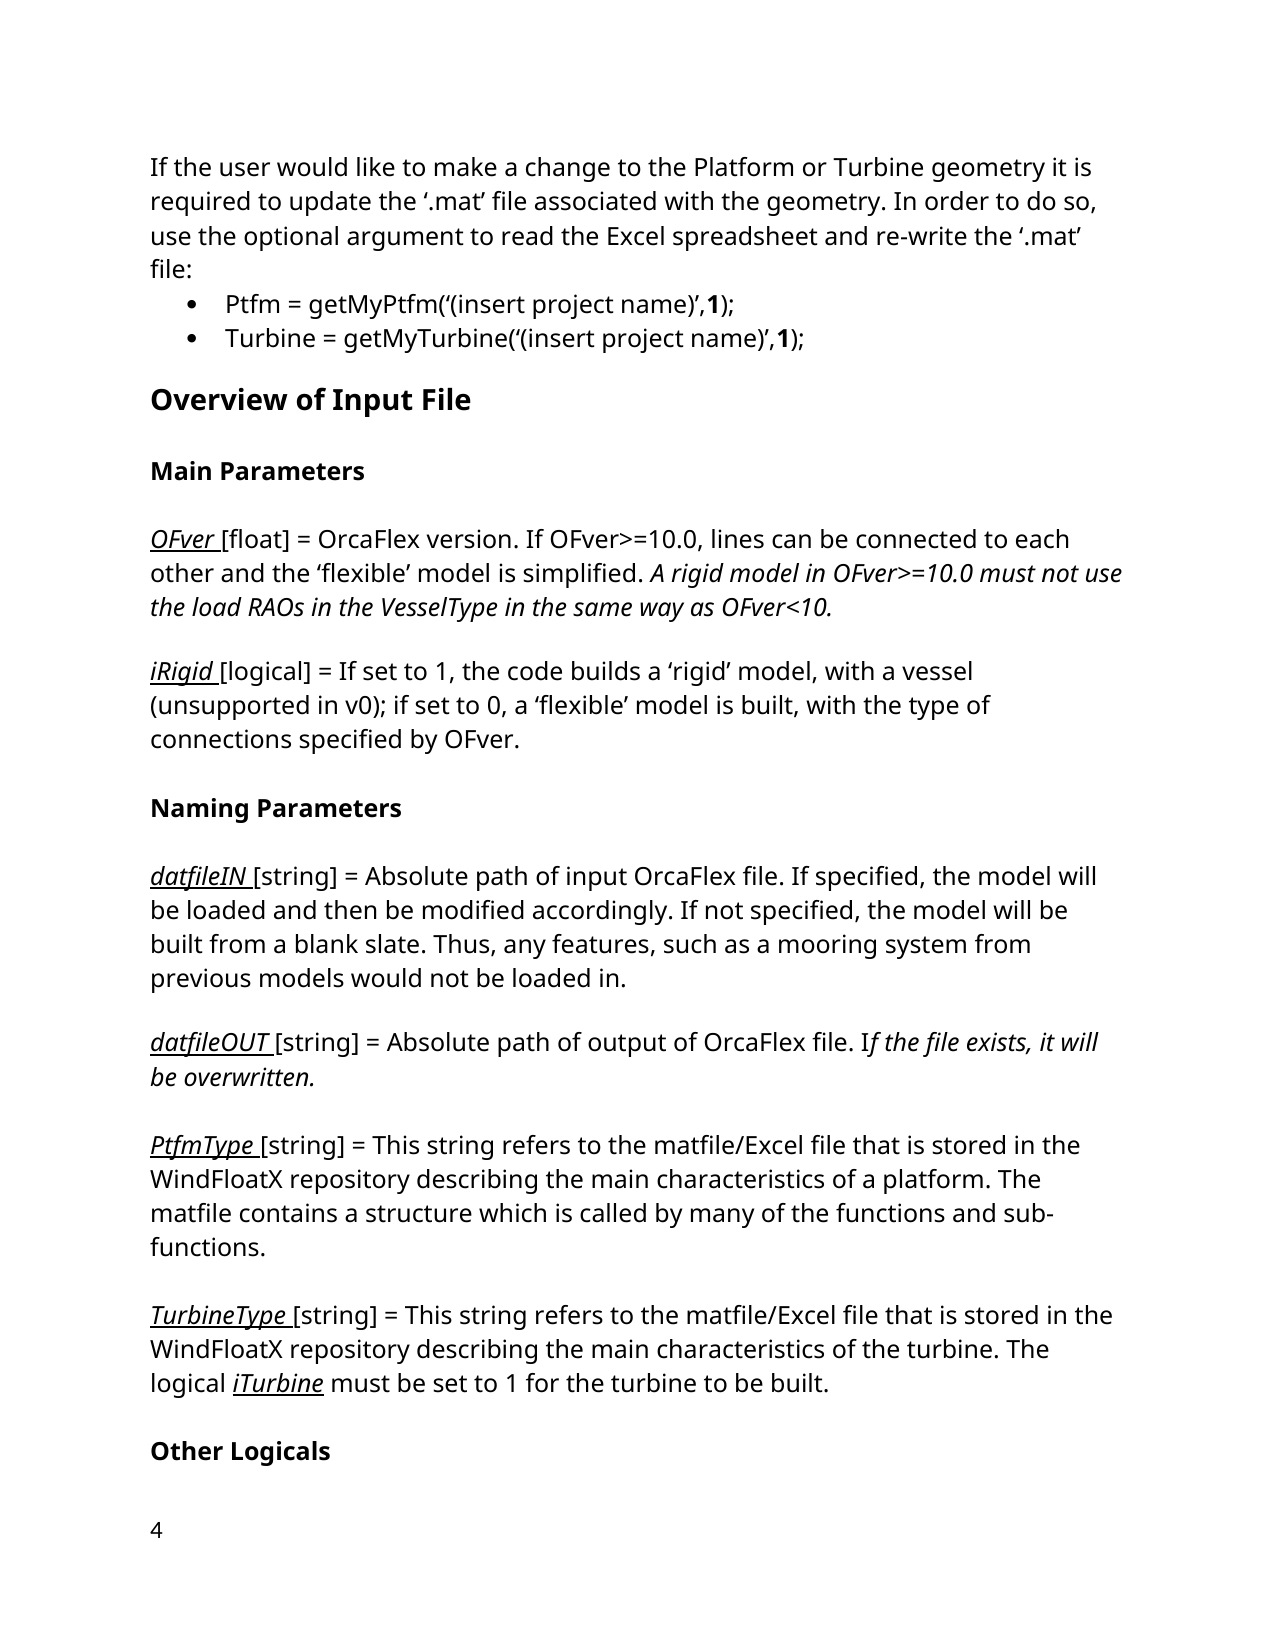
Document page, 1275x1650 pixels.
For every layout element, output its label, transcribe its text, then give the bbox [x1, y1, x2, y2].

text PtfmType [string] = This string refers to the matfile/Excel file that is stored in the WindFloatX repository describing the main characteristics of a platform. The matfile contains a structure which is called by many of the functions and sub-functions. [150, 1127, 1125, 1263]
text datfileOUT [string] = Absolute path of output of OrcaFlex file. If the file exists, it will be overwritten. [150, 1025, 1125, 1093]
text Other Logicals [150, 1434, 1125, 1468]
text OFver [float] = OrcaFlex version. If OFver>=10.0, lines can be connected to each other and the ‘flexible’ model is simplified. A rigid model in OFver>=10.0 must not use the load RAOs in the VesselType in the same way as OFver<10. [150, 521, 1125, 623]
subtitle Overview of Input File [150, 379, 1125, 419]
list Turbine = getMyTurbine(‘(insert project name)’,1); [187, 320, 1125, 354]
text datfileIN [string] = Absolute path of input OrcaFlex file. If specified, the model will be loaded and then be modified accordingly. If not specified, the model will be built from a blank slate. Thus, any features, such as a mooring system from previous models would not be loaded in. [150, 858, 1125, 994]
text If the user would like to make a change to the Platform or Turbine geometry it is required to update the ‘.mat’ file associated with the geometry. In order to do so, use the optional argument to read the Excel spreadsheet and re-write the ‘.mat’ file: [150, 150, 1125, 286]
list Ptfm = getMyPtfm(‘(insert project name)’,1); [187, 286, 1125, 320]
text Main Parameters [150, 453, 1125, 487]
text iRigid [logical] = If set to 1, the code builds a ‘rigid’ model, with a vessel (unsupported in v0); if set to 0, a ‘flexible’ model is built, with the type of connections specified by OFver. [150, 654, 1125, 756]
text TurbineType [string] = This string refers to the matfile/Excel file that is stored in the WindFloatX repository describing the main characteristics of the turbine. The logical iTurbine must be set to 1 for the turbine to be built. [150, 1298, 1125, 1400]
text Naming Parameters [150, 790, 1125, 824]
